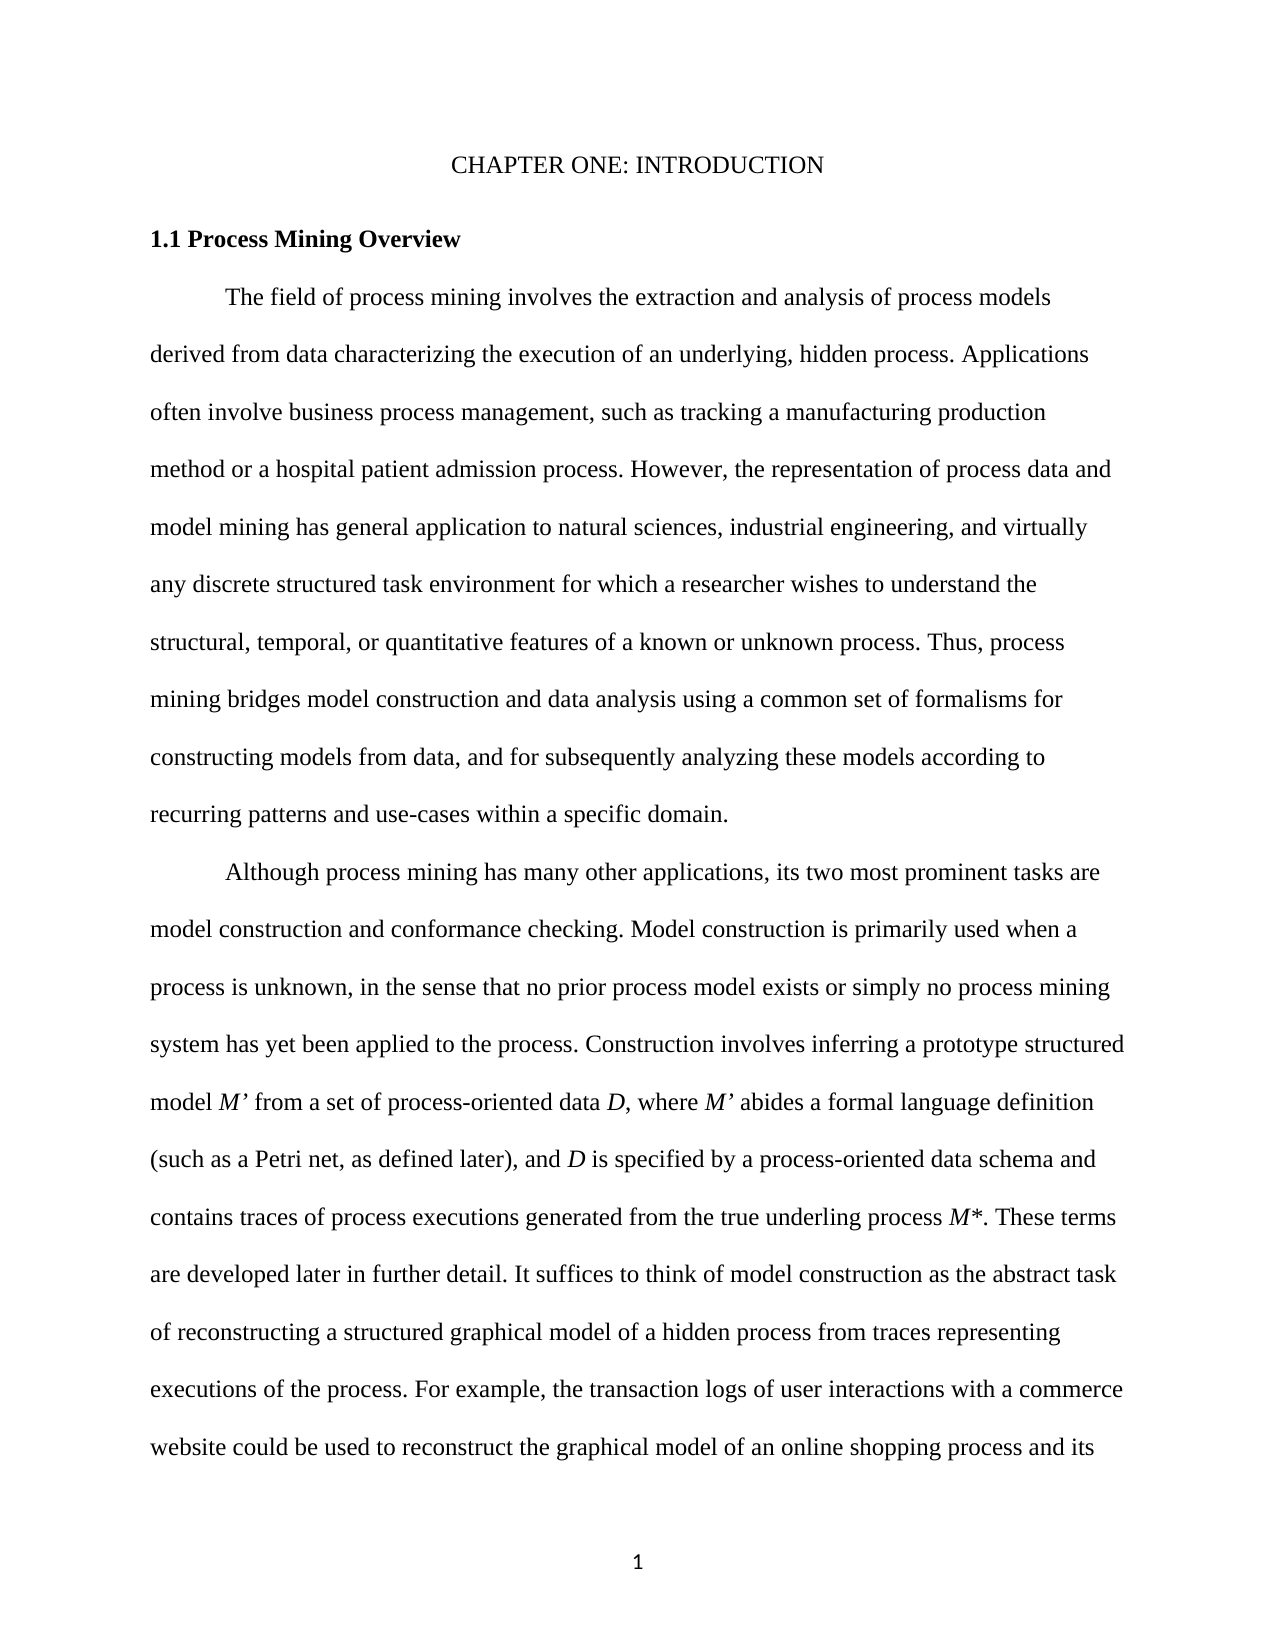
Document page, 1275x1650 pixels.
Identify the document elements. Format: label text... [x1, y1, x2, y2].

subtitle 1.1 Process Mining Overview [150, 224, 1125, 253]
subtitle CHAPTER ONE: INTRODUCTION [150, 150, 1125, 179]
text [150, 857, 1125, 1460]
text The field of process mining involves the extraction and analysis of process models derived from data characterizing the execution of an underlying, hidden process. Applications often involve business process management, such as tracking a manufacturing production method or a hospital patient admission process. However, the representation of process data and model mining has general application to natural sciences, industrial engineering, and virtually any discrete structured task environment for which a researcher wishes to understand the structural, temporal, or quantitative features of a known or unknown process. Thus, process mining bridges model construction and data analysis using a common set of formalisms for constructing models from data, and for subsequently analyzing these models according to recurring patterns and use-cases within a specific domain. [150, 282, 1125, 828]
